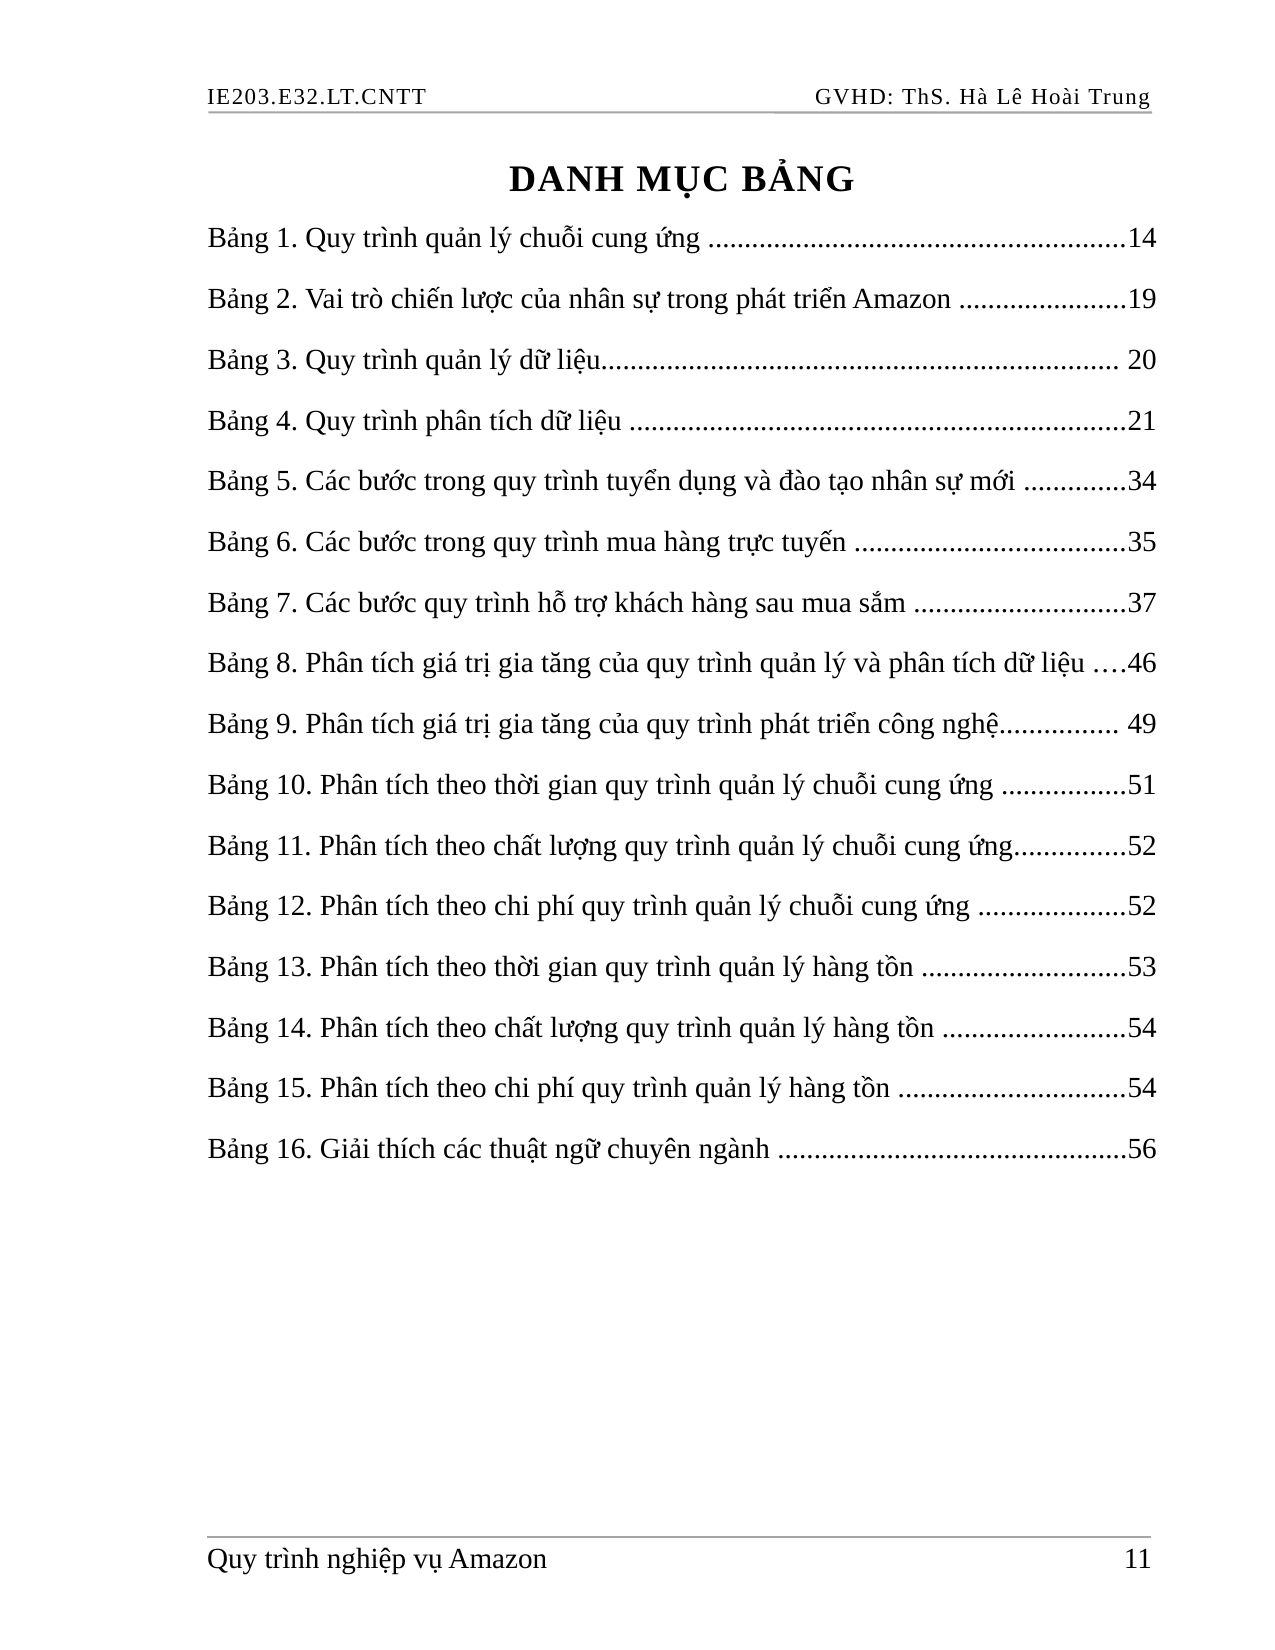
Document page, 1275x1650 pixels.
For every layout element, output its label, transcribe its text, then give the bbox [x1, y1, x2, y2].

text Bảng 15. Phân tích theo chi phí quy trình quản lý hàng tồn 54 [207, 1071, 1157, 1104]
text Bảng 9. Phân tích giá trị gia tăng của quy trình phát triển công nghệ 49 [207, 706, 1157, 740]
text Bảng 10. Phân tích theo thời gian quy trình quản lý chuỗi cung ứng 51 [207, 767, 1157, 801]
text Bảng 1. Quy trình quản lý chuỗi cung ứng 14 [207, 220, 1157, 254]
text Bảng 14. Phân tích theo chất lượng quy trình quản lý hàng tồn 54 [207, 1010, 1157, 1043]
text Bảng 6. Các bước trong quy trình mua hàng trực tuyến 35 [207, 524, 1157, 558]
text Bảng 13. Phân tích theo thời gian quy trình quản lý hàng tồn 53 [207, 949, 1157, 983]
text Bảng 16. Giải thích các thuật ngữ chuyên ngành 56 [207, 1131, 1157, 1165]
text Bảng 4. Quy trình phân tích dữ liệu 21 [207, 403, 1157, 436]
text Bảng 7. Các bước quy trình hỗ trợ khách hàng sau mua sắm 37 [207, 585, 1157, 618]
text Bảng 3. Quy trình quản lý dữ liệu 20 [207, 342, 1157, 375]
text Bảng 2. Vai trò chiến lược của nhân sự trong phát triển Amazon 19 [207, 281, 1157, 315]
text Bảng 5. Các bước trong quy trình tuyển dụng và đào tạo nhân sự mới 34 [207, 463, 1157, 497]
text Bảng 8. Phân tích giá trị gia tăng của quy trình quản lý và phân tích dữ liệu 46 [207, 646, 1157, 679]
text DANH MỤC BẢNG [207, 156, 1157, 199]
text Bảng 12. Phân tích theo chi phí quy trình quản lý chuỗi cung ứng 52 [207, 888, 1157, 922]
text Bảng 11. Phân tích theo chất lượng quy trình quản lý chuỗi cung ứng 52 [207, 828, 1157, 861]
